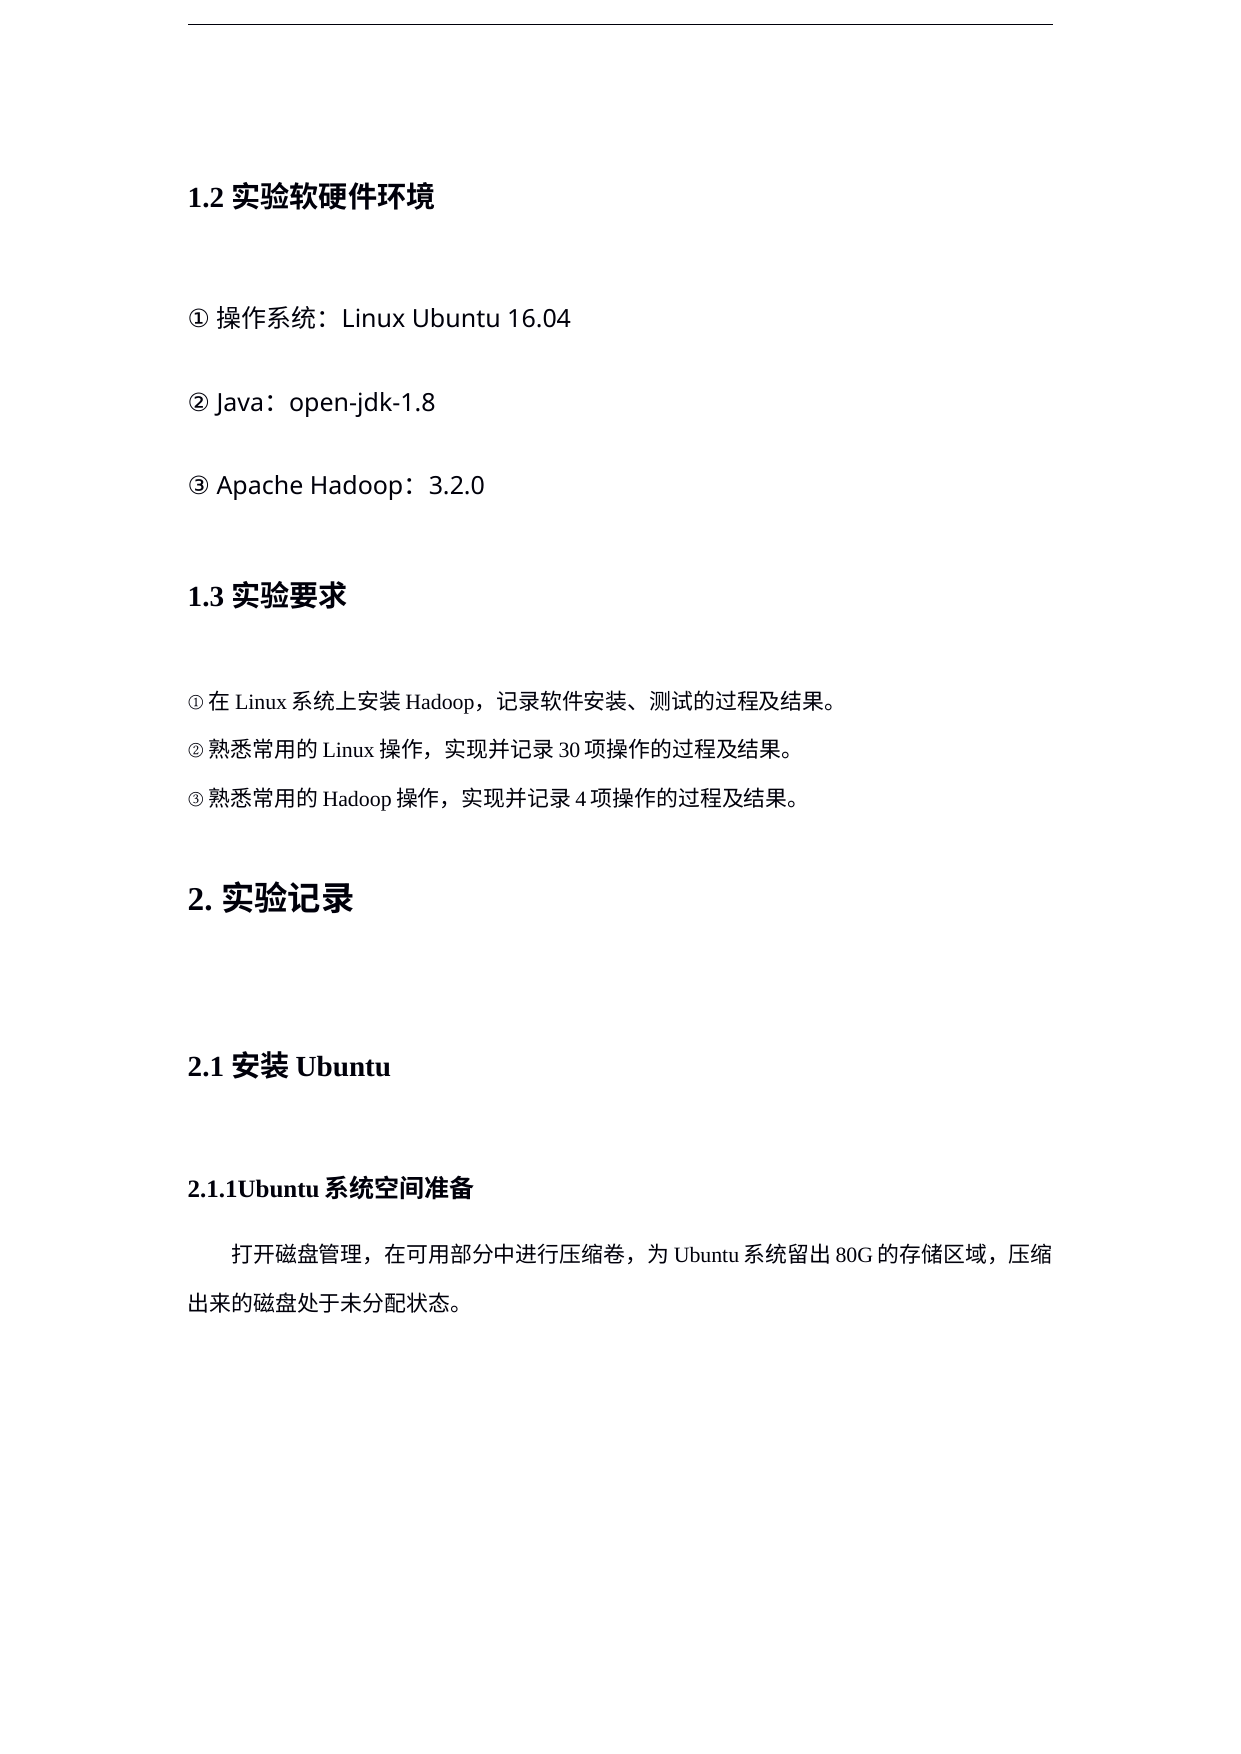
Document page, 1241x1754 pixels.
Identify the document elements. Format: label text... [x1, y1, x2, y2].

subtitle 2. 实验记录 [187, 864, 1053, 929]
text ①在Linux系统上安装Hadoop，记录软件安装、测试的过程及结果。 [187, 683, 1053, 716]
text 打开磁盘管理，在可用部分中进行压缩卷，为Ubuntu系统留出80G的存储区域，压缩出来的磁盘处于未分配状态。 [187, 1237, 1053, 1318]
subtitle 2.1 安装Ubuntu [187, 1031, 1053, 1096]
text 2.1.1Ubuntu系统空间准备 [187, 1154, 1053, 1219]
text ③ Apache Hadoop：3.2.0 [187, 451, 1053, 516]
text ③熟悉常用的Hadoop操作，实现并记录4项操作的过程及结果。 [187, 780, 1053, 813]
text ① 操作系统：Linux Ubuntu 16.04 [187, 284, 1053, 349]
subtitle 1.3 实验要求 [187, 561, 1053, 626]
subtitle 1.2 实验软硬件环境 [187, 162, 1053, 227]
text ② Java：open-jdk-1.8 [187, 368, 1053, 433]
text ②熟悉常用的Linux操作，实现并记录30项操作的过程及结果。 [187, 732, 1053, 764]
